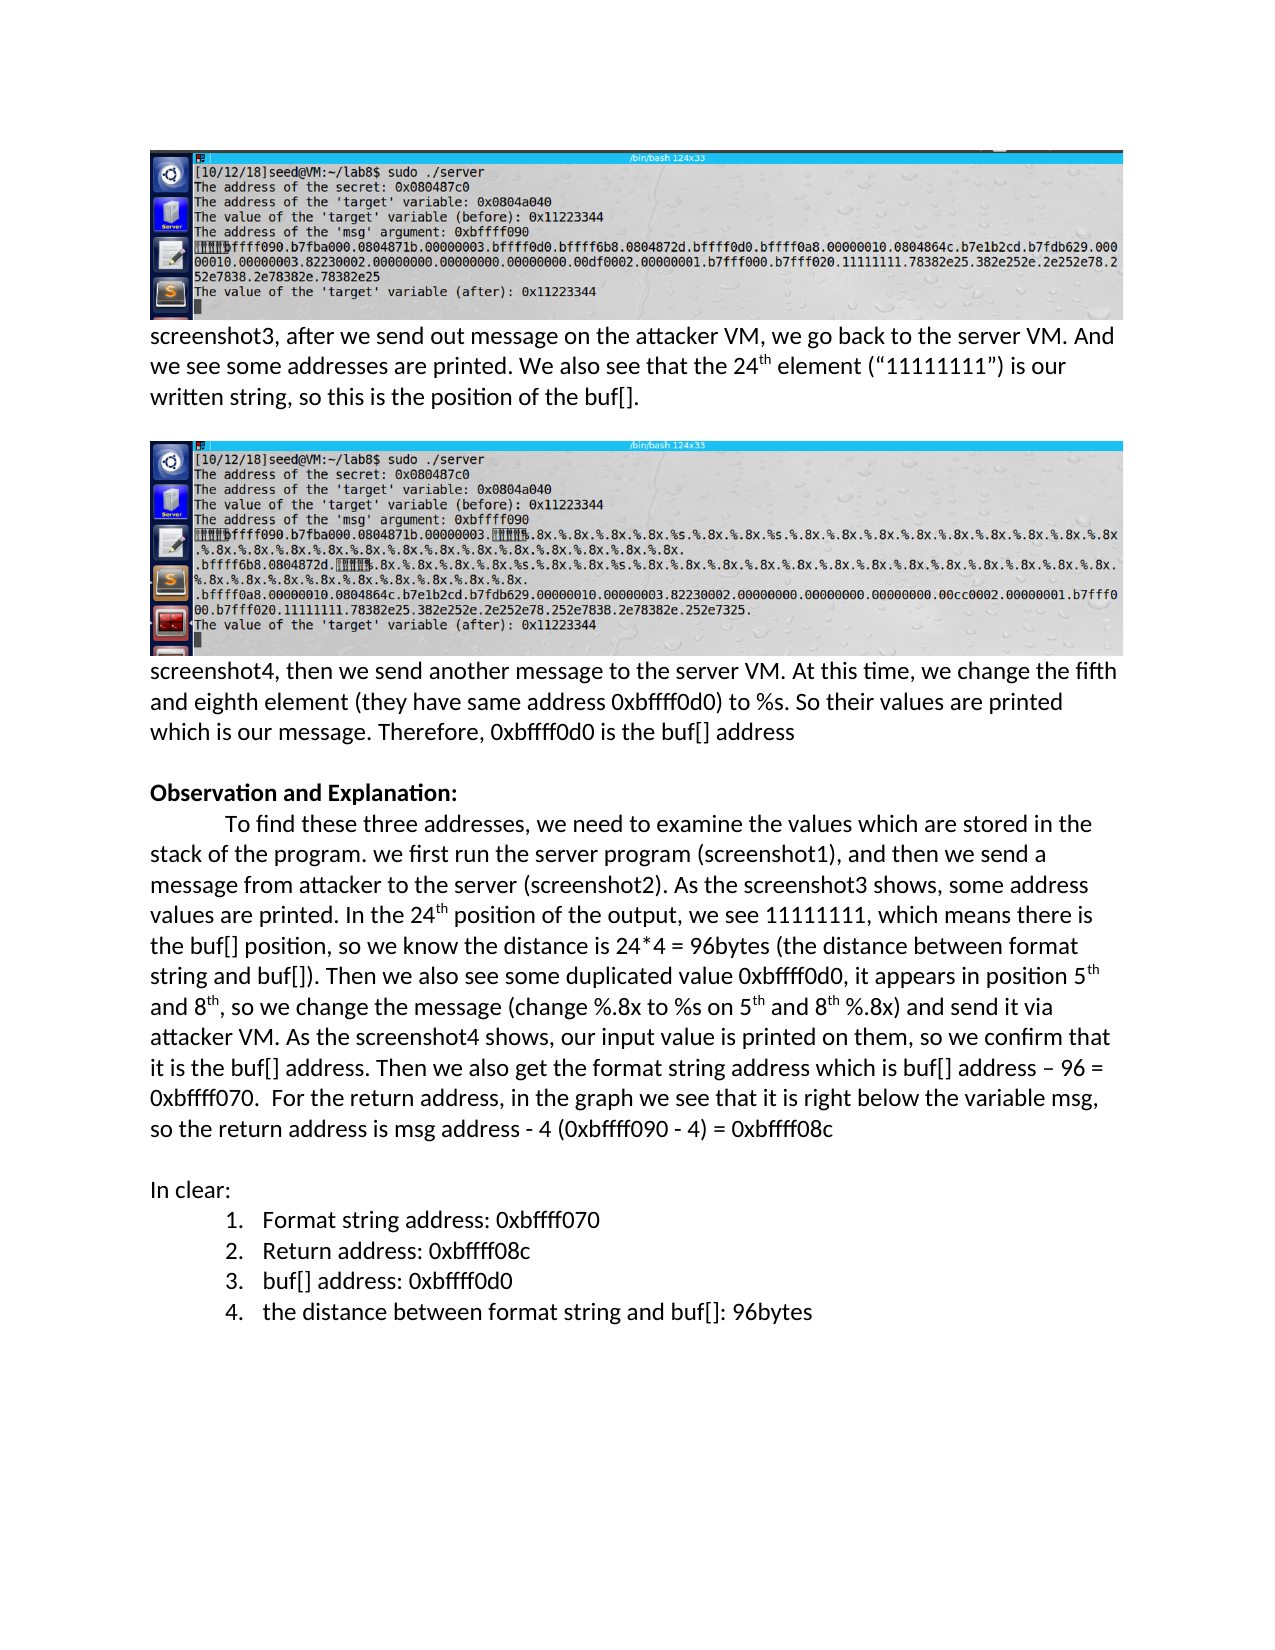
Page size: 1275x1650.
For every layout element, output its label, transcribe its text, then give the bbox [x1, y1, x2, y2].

list buf[] address: 0xbffff0d0 [225, 1266, 1125, 1296]
text To find these three addresses, we need to examine the values which are stored in the stack of the program. we first run the server program (screenshot1), and then we send a message from attacker to the server (screenshot2). As the screenshot3 shows, some address values are printed. In the 24th position of the output, we see 11111111, which means there is the buf[] position, so we know the distance is 24*4 = 96bytes (the distance between format string and buf[]). Then we also see some duplicated value 0xbffff0d0, it appears in position 5th and 8th, so we change the message (change %.8x to %s on 5th and 8th %.8x) and send it via attacker VM. As the screenshot4 shows, our input value is printed on them, so we confirm that it is the buf[] address. Then we also get the format string address which is buf[] address – 96 = 0xbffff070. For the return address, in the graph we see that it is right below the variable msg, so the return address is msg address - 4 (0xbffff090 - 4) = 0xbffff08c [150, 808, 1125, 1143]
picture [150, 441, 1124, 656]
text Observation and Explanation: [150, 777, 1125, 808]
text In clear: [150, 1174, 1125, 1204]
text screenshot4, then we send another message to the server VM. At this time, we change the fifth and eighth element (they have same address 0xbffff0d0) to %s. So their values are printed which is our message. Therefore, 0xbffff0d0 is the buf[] address [150, 655, 1125, 747]
list Return address: 0xbffff08c [225, 1235, 1125, 1266]
text screenshot3, after we send out message on the attacker VM, we go back to the server VM. And we see some addresses are printed. We also see that the 24th element (“11111111”) is our written string, so this is the position of the buf[]. [150, 320, 1125, 411]
list the distance between format string and buf[]: 96bytes [225, 1296, 1125, 1327]
picture [150, 150, 1124, 320]
list Format string address: 0xbffff070 [225, 1204, 1125, 1235]
